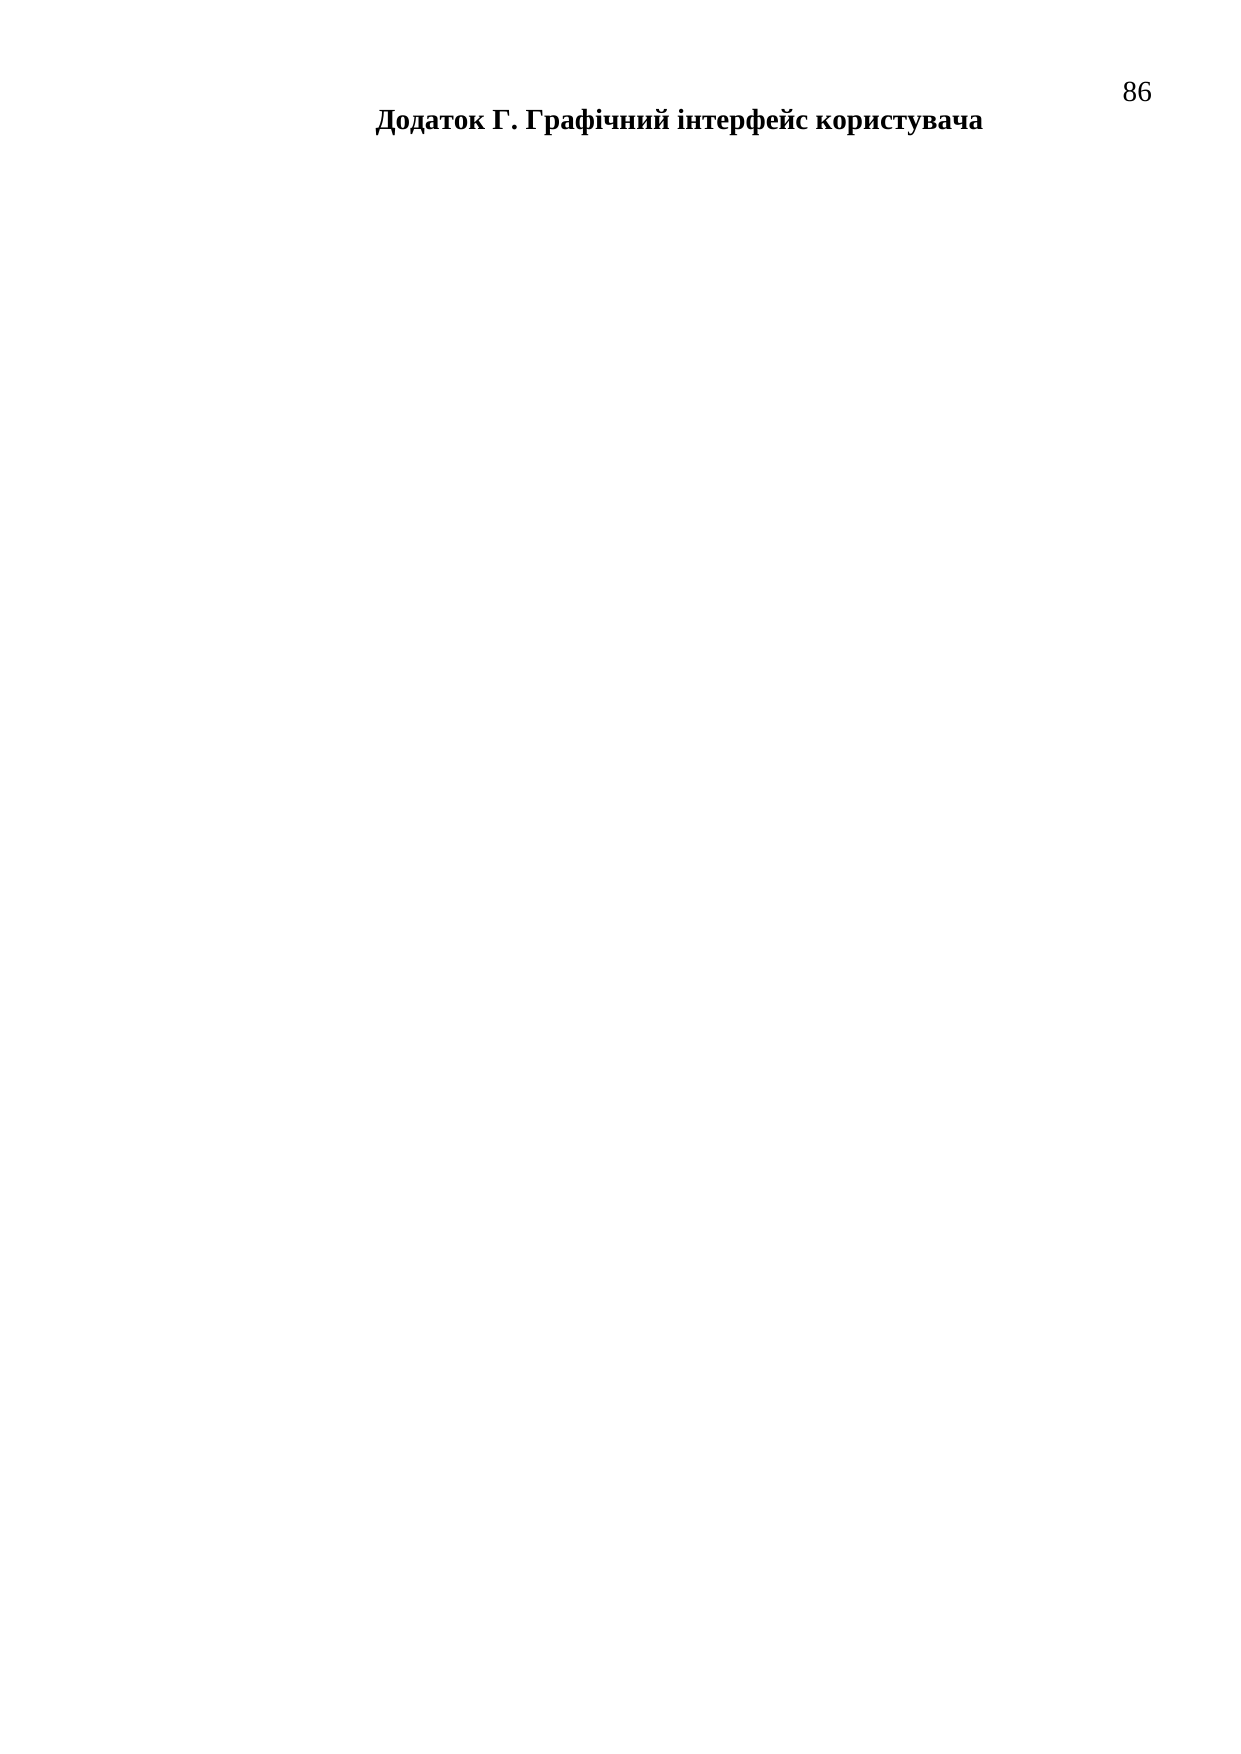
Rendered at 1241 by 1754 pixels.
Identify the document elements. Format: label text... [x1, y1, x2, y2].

text Додаток Г. Графічний інтерфейс користувача [148, 102, 1152, 136]
